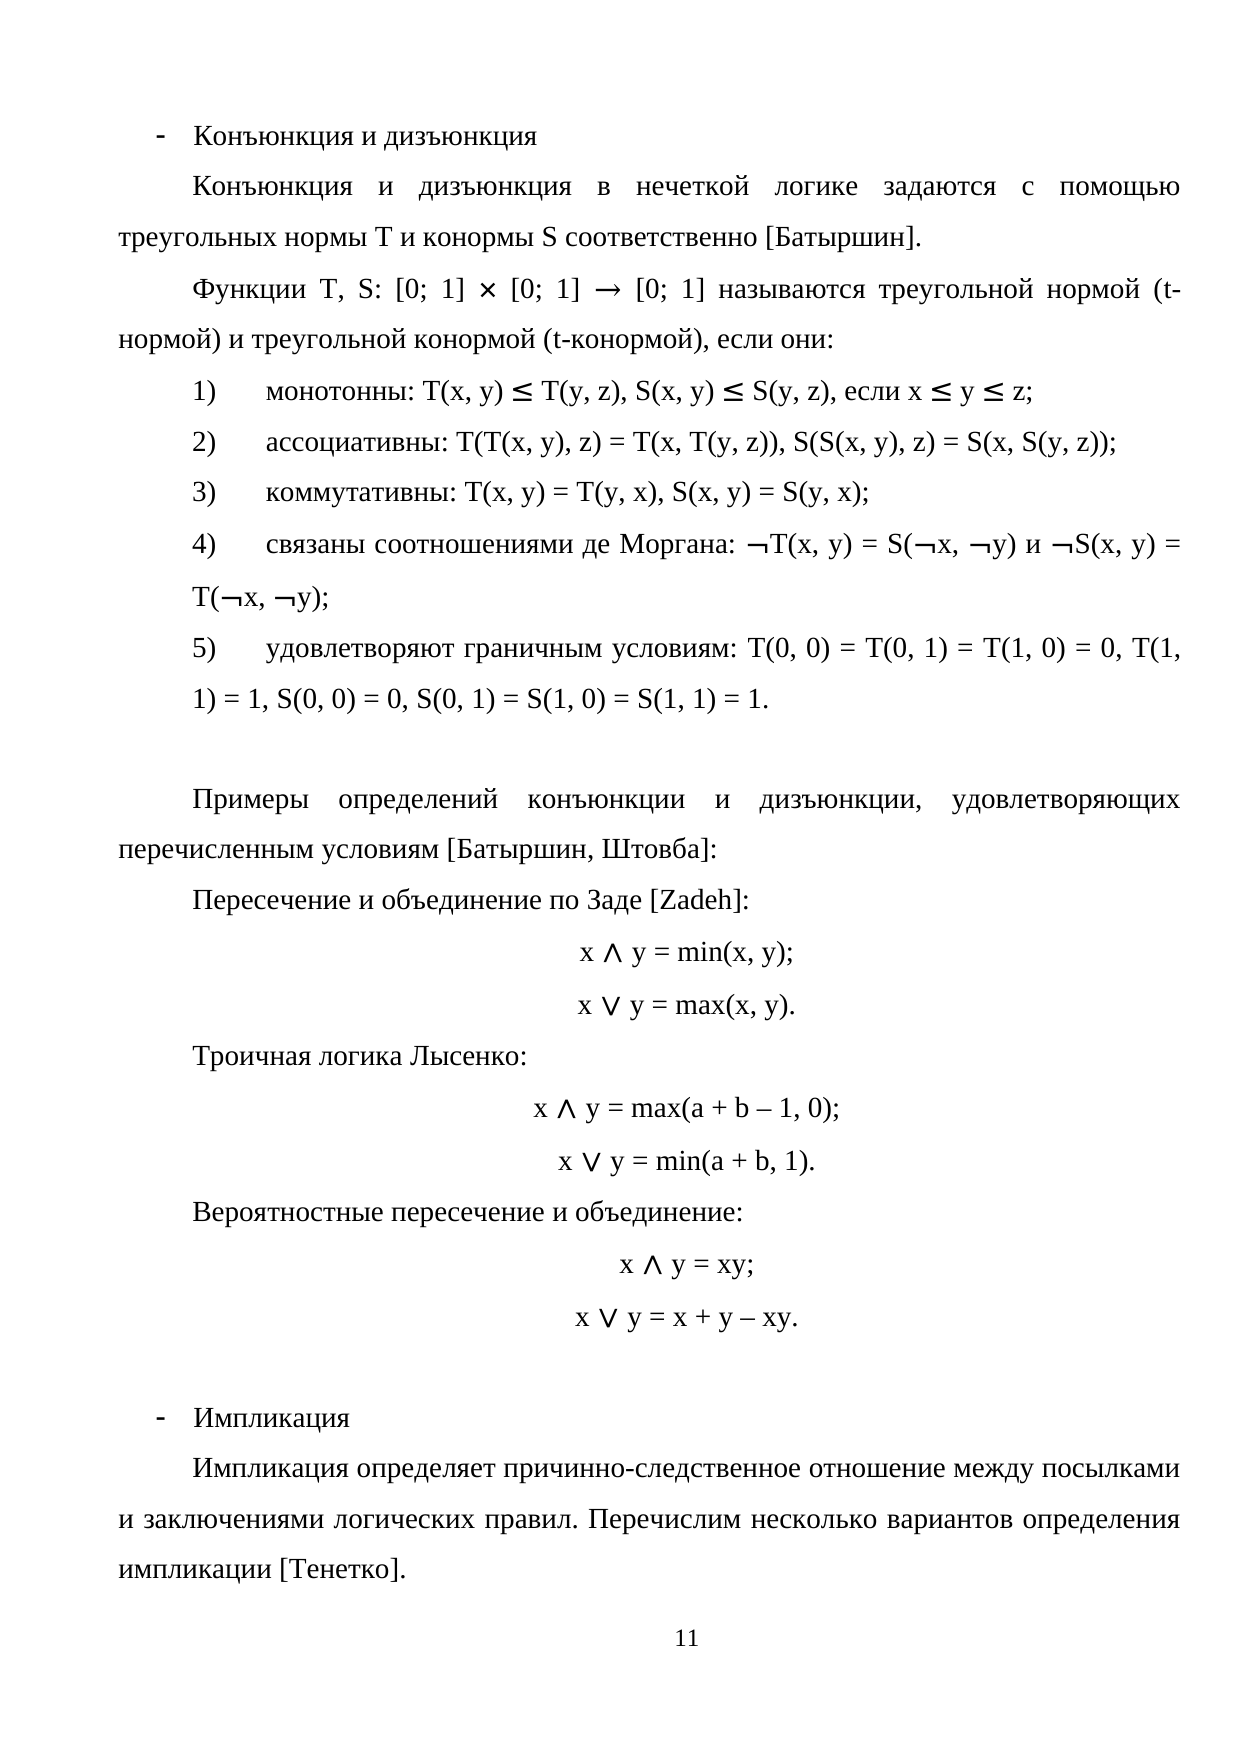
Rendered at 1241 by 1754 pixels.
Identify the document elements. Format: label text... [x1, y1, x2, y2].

text x ∨ y = min(a + b, 1). [118, 1141, 1181, 1176]
text Примеры определений конъюнкции и дизъюнкции, удовлетворяющих перечисленным условиям [Батыршин, Штовба]: [118, 781, 1181, 865]
text x ∨ y = x + y – xy. [118, 1297, 1181, 1332]
list монотонны: T(x, y) ≤ T(y, z), S(x, y) ≤ S(y, z), если x ≤ y ≤ z; [192, 371, 1181, 407]
subtitle Импликация [156, 1400, 1181, 1434]
text x ∧ y = min(x, y); [118, 932, 1181, 967]
text x ∨ y = max(x, y). [118, 985, 1181, 1020]
text x ∧ y = max(a + b – 1, 0); [118, 1088, 1181, 1123]
text Функции T, S: [0; 1] × [0; 1] → [0; 1] называются треугольной нормой (t-нормой) и треугольной конормой (t-конормой), если они: [118, 269, 1181, 355]
text Троичная логика Лысенко: [118, 1038, 1181, 1071]
list связаны соотношениями де Моргана: ¬T(x, y) = S(¬x, ¬y) и ¬S(x, y) = T(¬x, ¬y); [192, 525, 1181, 613]
list коммутативны: T(x, y) = T(y, x), S(x, y) = S(y, x); [192, 474, 1181, 508]
text Импликация определяет причинно-следственное отношение между посылками и заключениями логических правил. Перечислим несколько вариантов определения импликации [Тенетко]. [118, 1451, 1181, 1585]
text Пересечение и объединение по Заде [Zadeh]: [118, 882, 1181, 916]
text Конъюнкция и дизъюнкция в нечеткой логике задаются с помощью треугольных нормы T и конормы S соответственно [Батыршин]. [118, 168, 1181, 252]
text Вероятностные пересечение и объединение: [118, 1194, 1181, 1227]
subtitle Конъюнкция и дизъюнкция [156, 118, 1181, 152]
list ассоциативны: T(T(x, y), z) = T(x, T(y, z)), S(S(x, y), z) = S(x, S(y, z)); [192, 424, 1181, 458]
list удовлетворяют граничным условиям: T(0, 0) = T(0, 1) = T(1, 0) = 0, T(1, 1) = 1, S(0, 0) = 0, S(0, 1) = S(1, 0) = S(1, 1) = 1. [192, 630, 1181, 714]
text x ∧ y = xy; [118, 1244, 1181, 1279]
